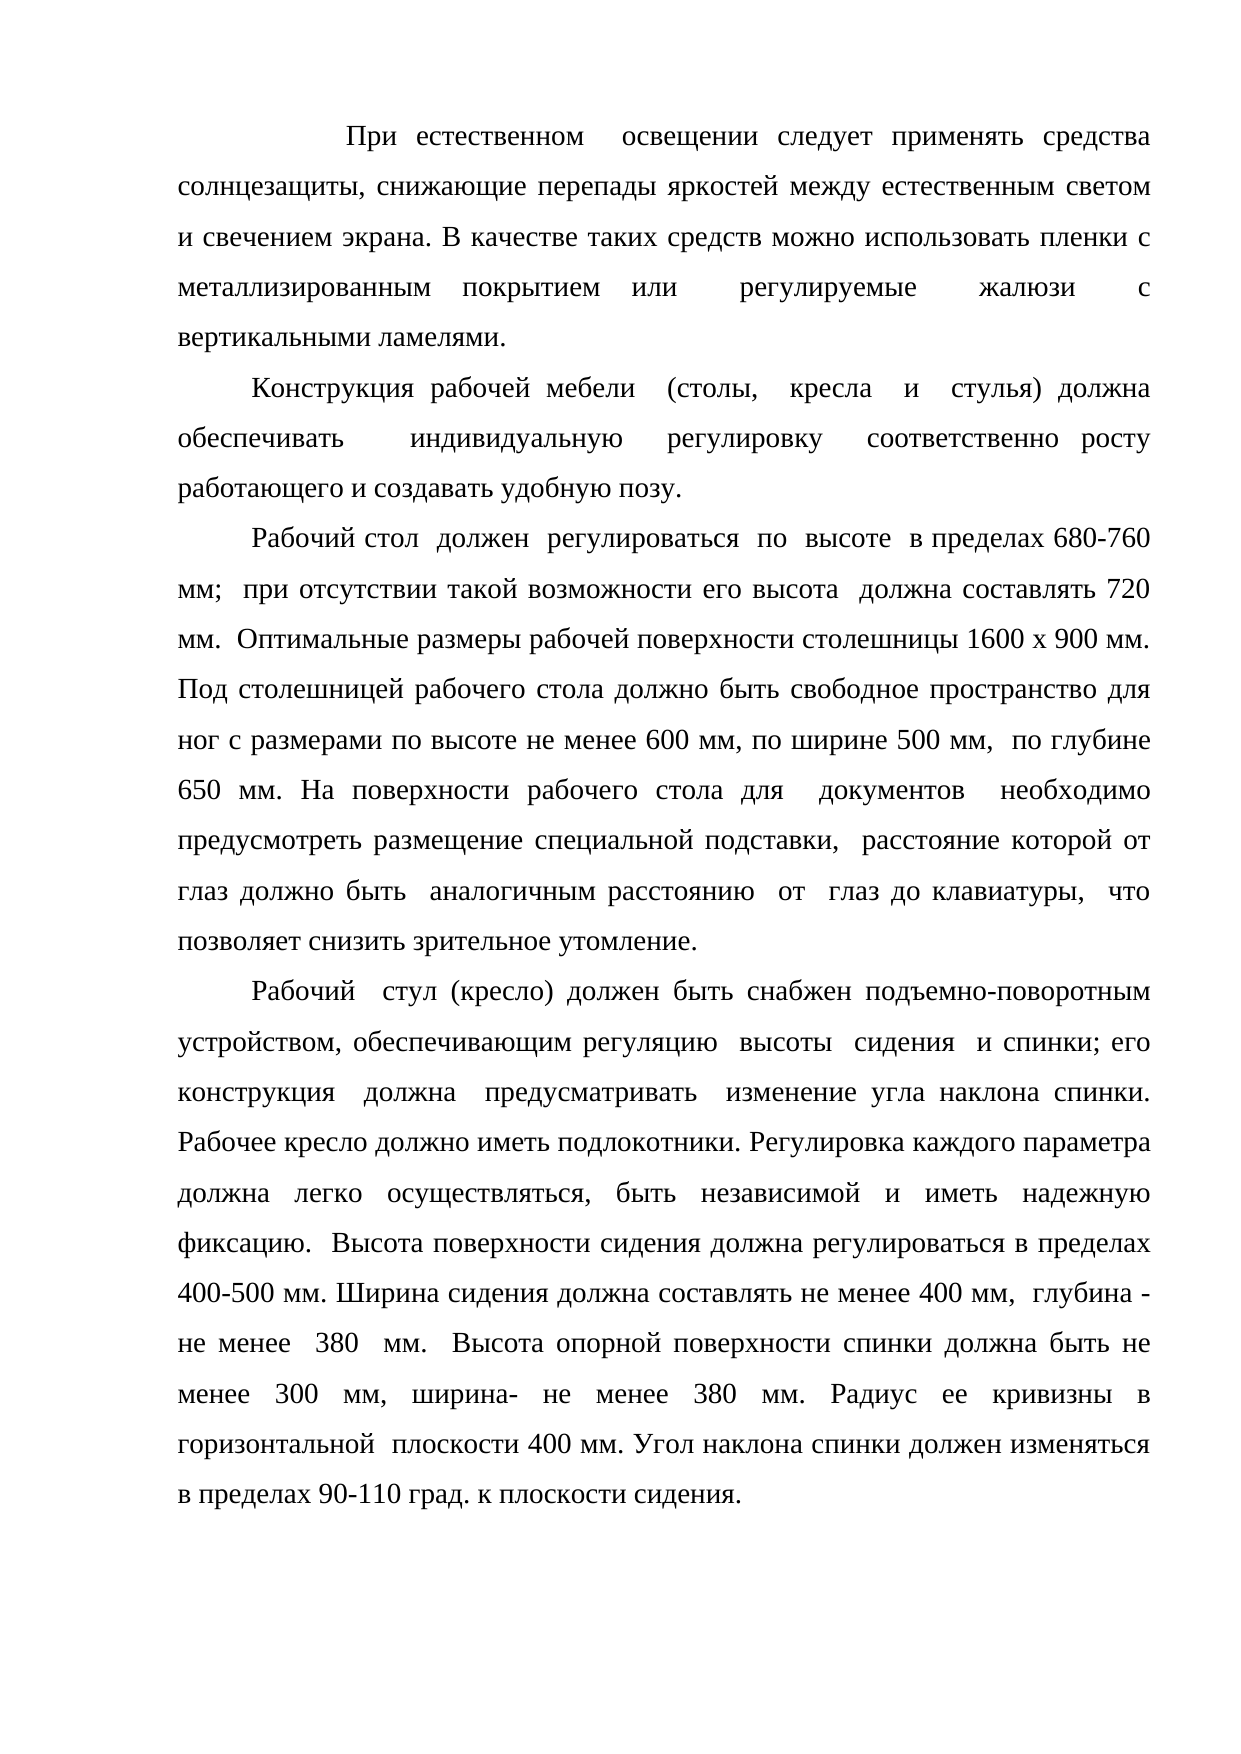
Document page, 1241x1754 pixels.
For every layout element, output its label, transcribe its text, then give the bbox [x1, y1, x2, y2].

text Рабочий стол должен регулироваться по высоте в пределах 680-760 мм; при отсутствии такой возможности его высота должна составлять 720 мм. Оптимальные размеры рабочей поверхности столешницы 1600 х 900 мм. Под столешницей рабочего стола должно быть свободное пространство для ног с размерами по высоте не менее 600 мм, по ширине 500 мм, по глубине 650 мм. На поверхности рабочего стола для документов необходимо предусмотреть размещение специальной подставки, расстояние которой от глаз должно быть аналогичным расстоянию от глаз до клавиатуры, что позволяет снизить зрительное утомление. [177, 521, 1152, 957]
text Конструкция рабочей мебели (столы, кресла и стулья) должна обеспечивать индивидуальную регулировку соответственно росту работающего и создавать удобную позу. [177, 370, 1152, 504]
text Рабочий стул (кресло) должен быть снабжен подъемно-поворотным устройством, обеспечивающим регуляцию высоты сидения и спинки; его конструкция должна предусматривать изменение угла наклона спинки. Рабочее кресло должно иметь подлокотники. Регулировка каждого параметра должна легко осуществляться, быть независимой и иметь надежную фиксацию. Высота поверхности сидения должна регулироваться в пределах 400-500 мм. Ширина сидения должна составлять не менее 400 мм, глубина - не менее 380 мм. Высота опорной поверхности спинки должна быть не менее 300 мм, ширина- не менее 380 мм. Радиус ее кривизны в горизонтальной плоскости 400 мм. Угол наклона спинки должен изменяться в пределах 90-110 град. к плоскости сидения. [177, 973, 1152, 1510]
text При естественном освещении следует применять средства солнцезащиты, снижающие перепады яркостей между естественным светом и свечением экрана. В качестве таких средств можно использовать пленки с металлизированным покрытием или регулируемые жалюзи с вертикальными ламелями. [177, 118, 1152, 353]
